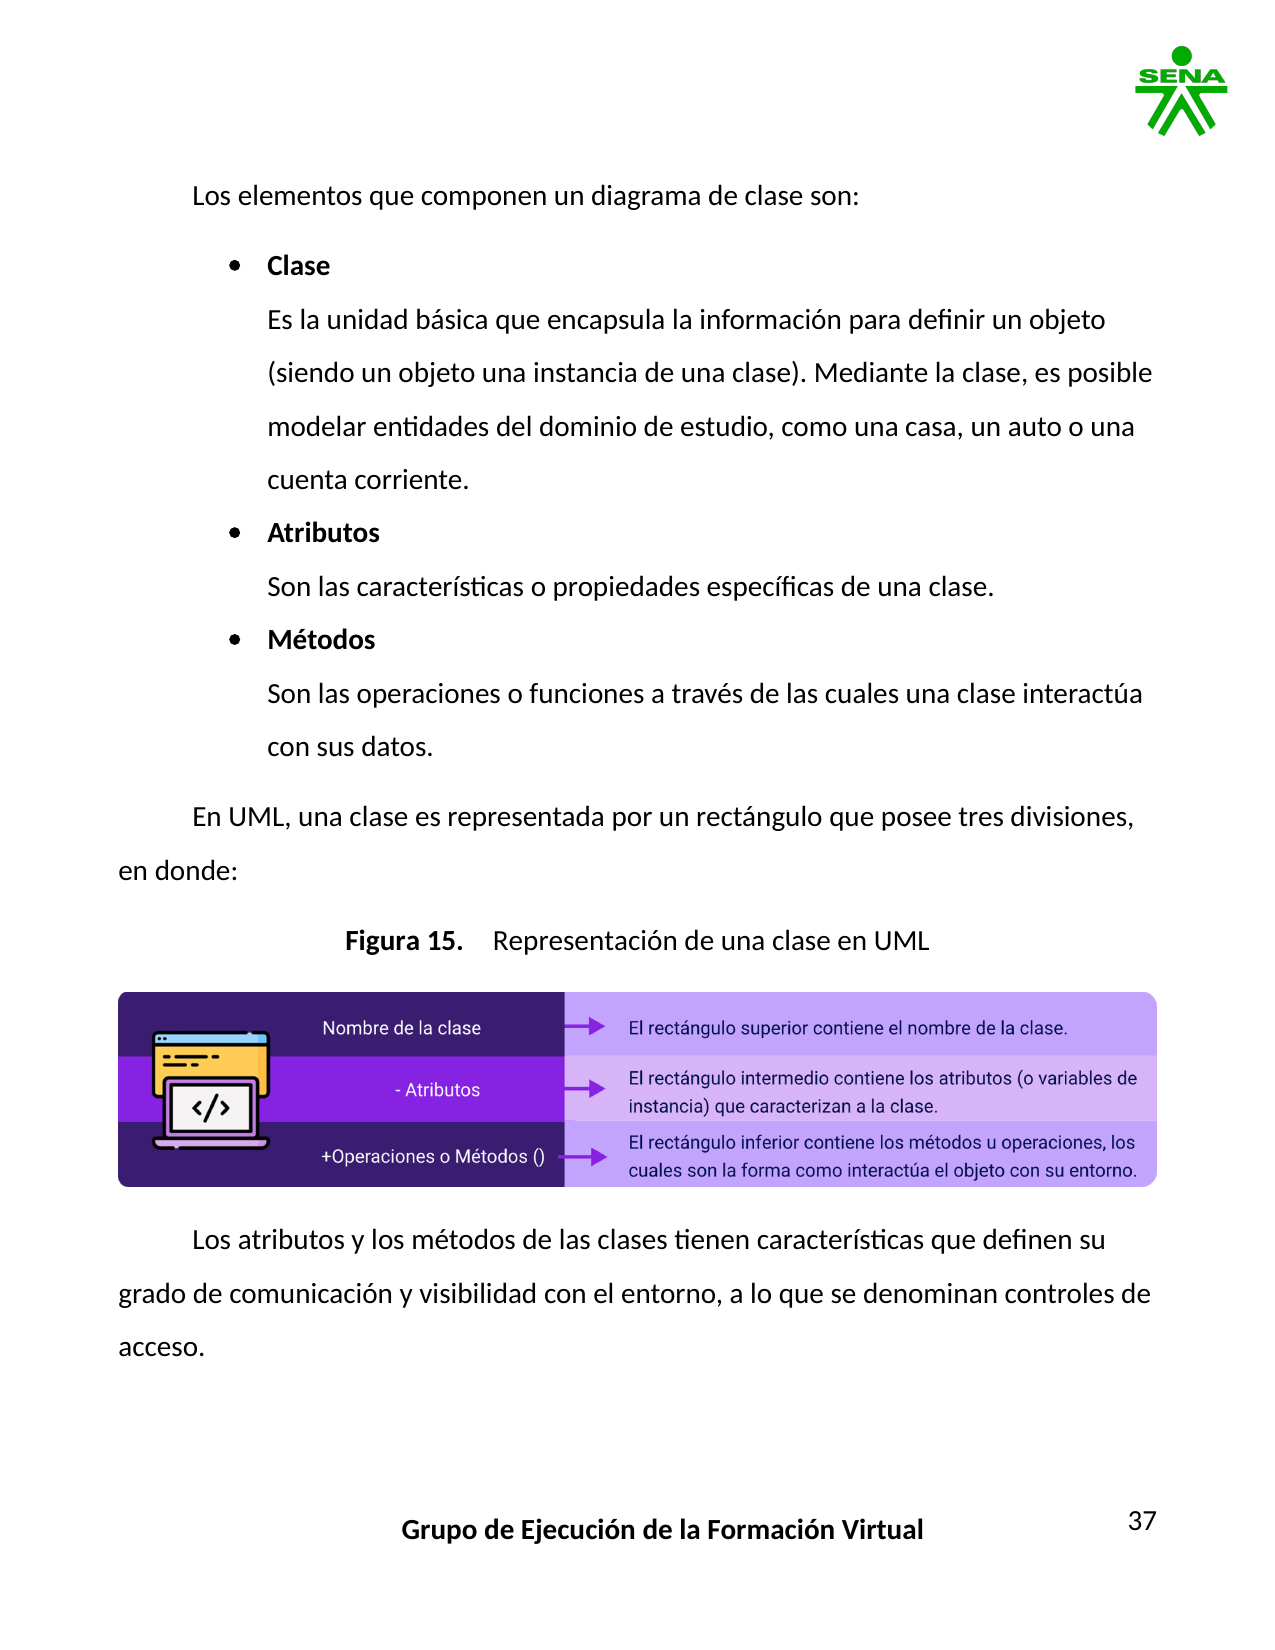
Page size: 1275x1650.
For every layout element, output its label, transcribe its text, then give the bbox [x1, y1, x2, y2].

text Representación de una clase en UML [118, 922, 1157, 957]
list Atributos [229, 514, 1157, 550]
list Son las operaciones o funciones a través de las cuales una clase interactúa con sus datos. [267, 675, 1157, 764]
text Los elementos que componen un diagrama de clase son: [118, 177, 1157, 213]
list Es la unidad básica que encapsula la información para definir un objeto (siendo un objeto una instancia de una clase). Mediante la clase, es posible modelar entidades del dominio de estudio, como una casa, un auto o una cuenta corriente. [267, 301, 1157, 497]
list Métodos [229, 621, 1157, 657]
list Son las características o propiedades específicas de una clase. [267, 568, 1157, 603]
text En UML, una clase es representada por un rectángulo que posee tres divisiones, en donde: [118, 798, 1157, 887]
text Los atributos y los métodos de las clases tienen características que definen su grado de comunicación y visibilidad con el entorno, a lo que se denominan controles de acceso. [118, 1221, 1157, 1364]
picture [118, 992, 1157, 1187]
list Clase [229, 247, 1157, 283]
picture [1135, 46, 1228, 136]
